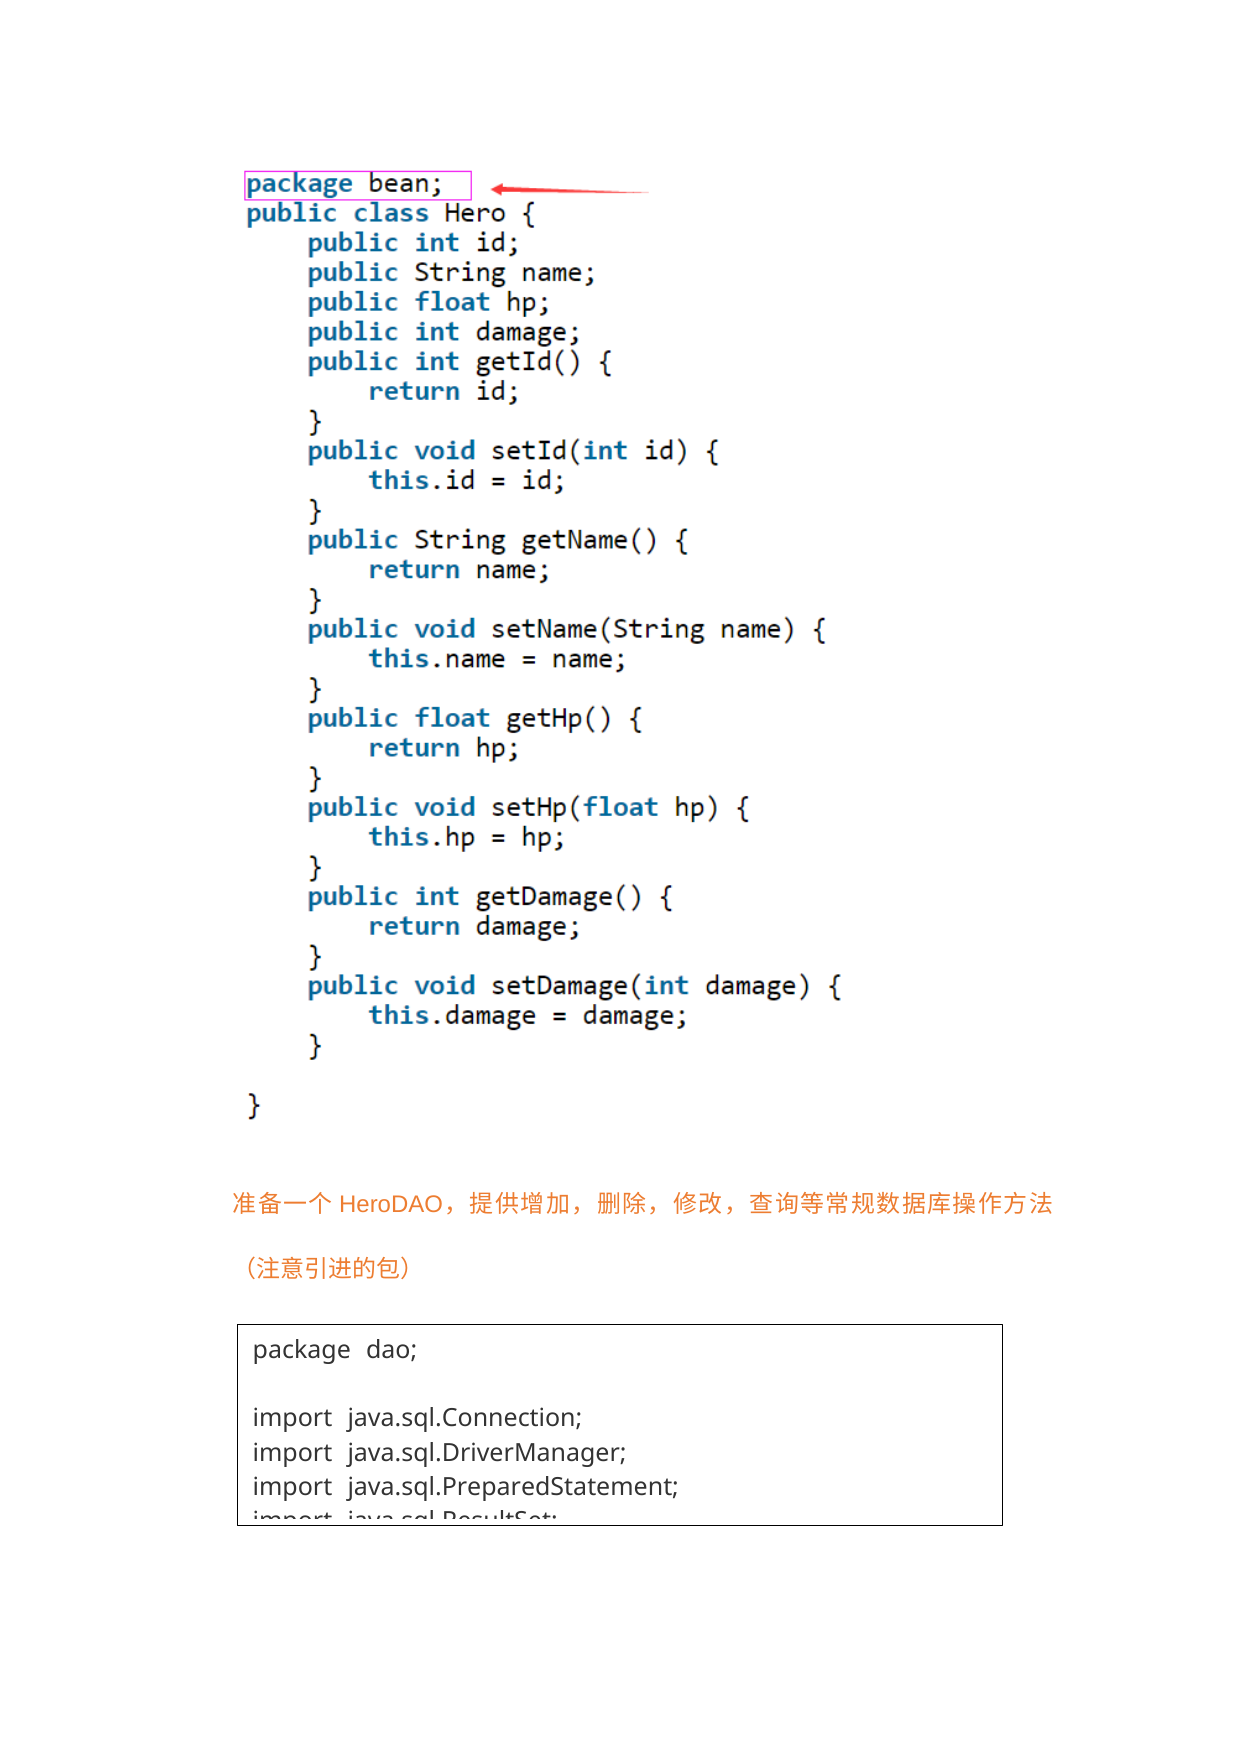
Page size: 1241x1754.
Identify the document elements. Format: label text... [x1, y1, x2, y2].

picture [232, 162, 1098, 1133]
text 准备一个HeroDAO，提供增加，删除，修改，查询等常规数据库操作方法（注意引进的包） [232, 1169, 1053, 1299]
